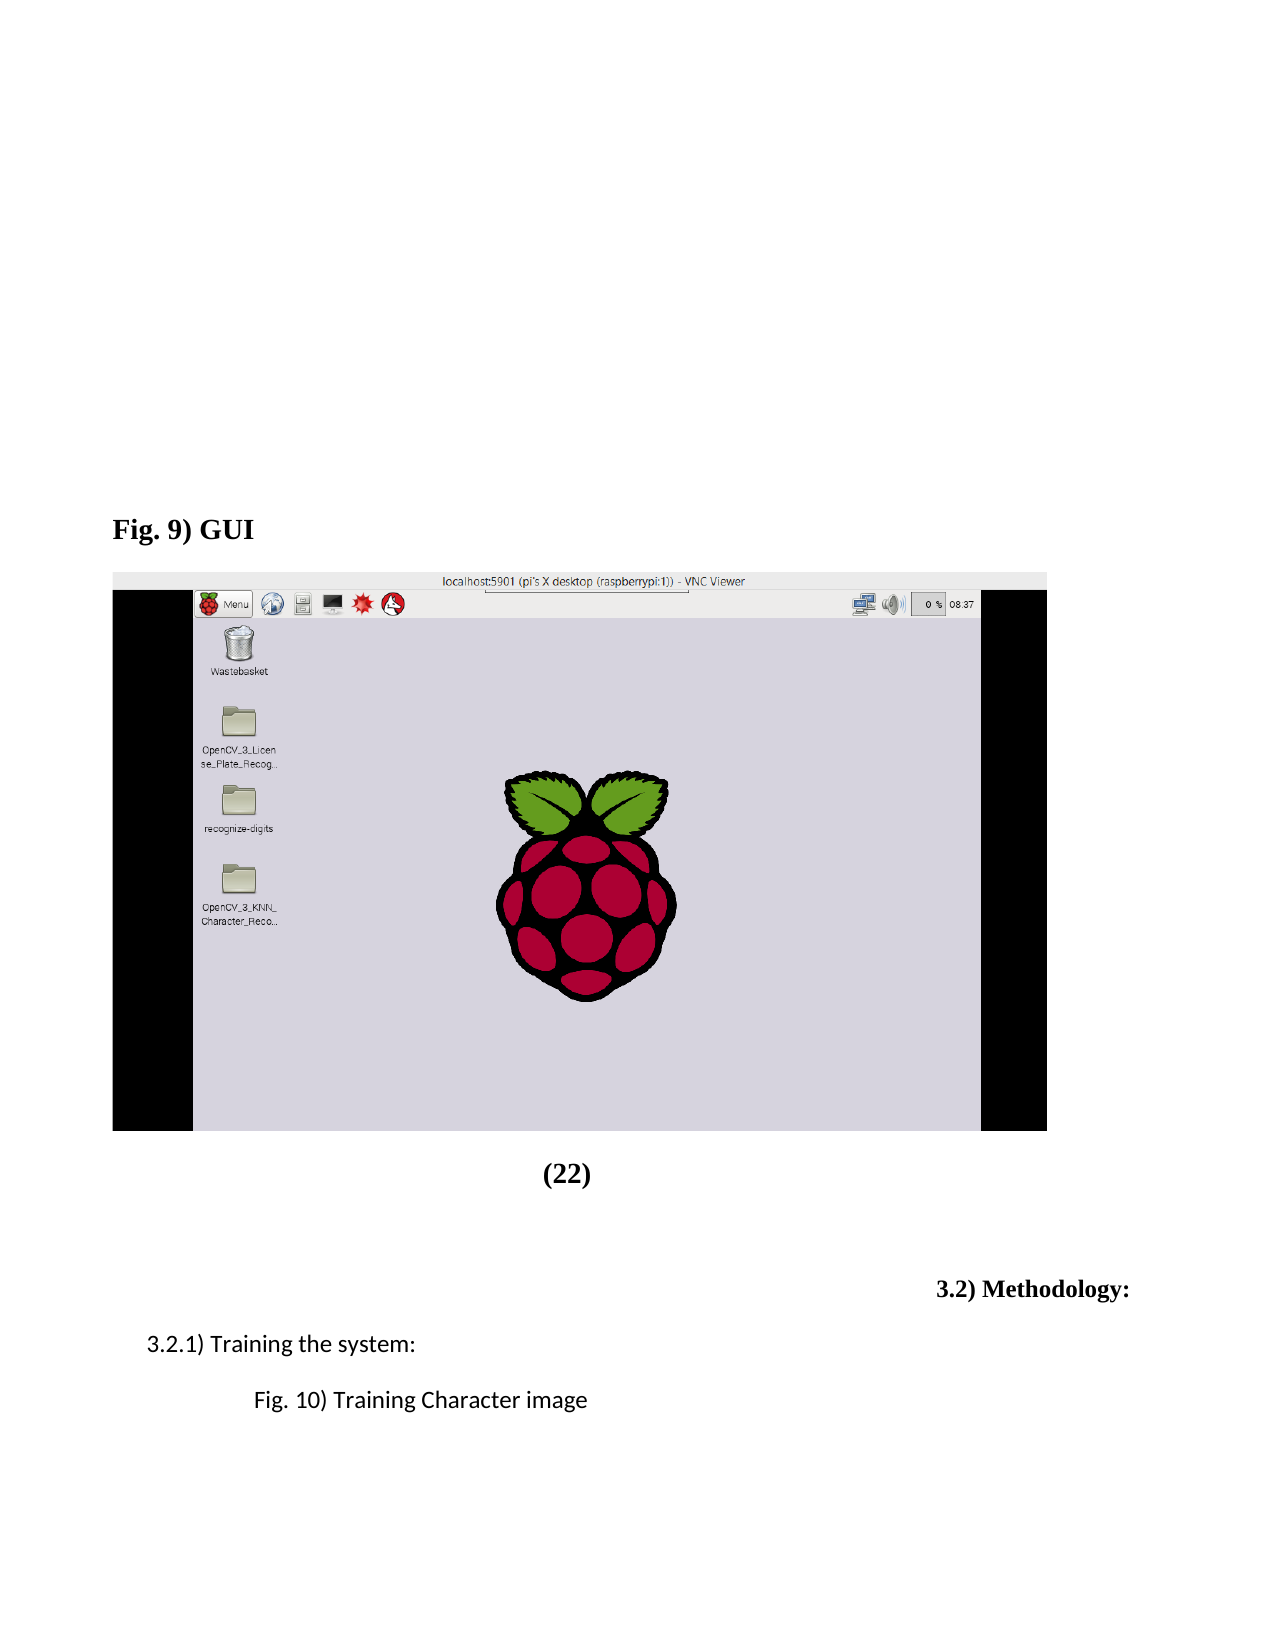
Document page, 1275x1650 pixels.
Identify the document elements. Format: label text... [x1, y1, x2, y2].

text Fig. 10) Training Character image [112, 1384, 1162, 1415]
text Fig. 9) GUI [112, 512, 1162, 546]
text 3.2.1) Training the system: [112, 1328, 1162, 1359]
text (22) [112, 1156, 1162, 1189]
picture [112, 572, 1047, 1131]
text 3.2) Methodology: [112, 1274, 1162, 1303]
